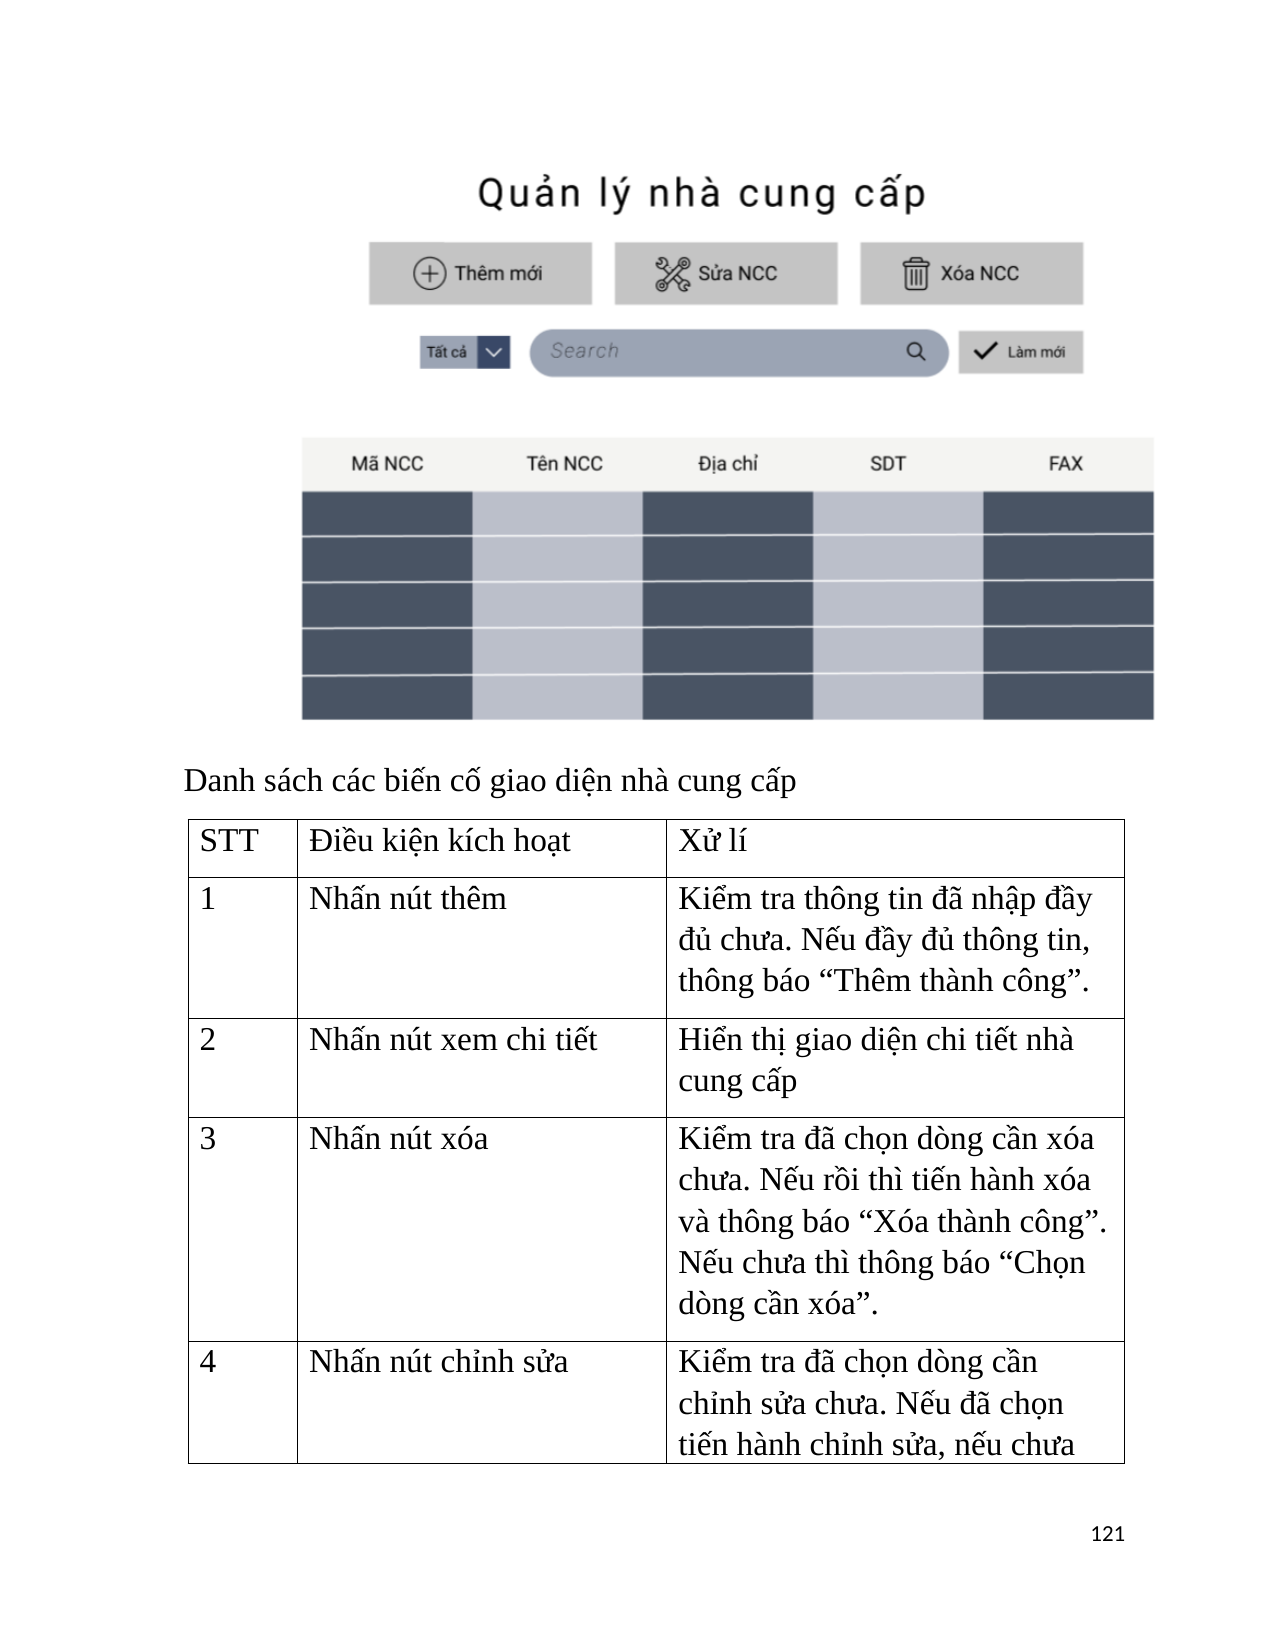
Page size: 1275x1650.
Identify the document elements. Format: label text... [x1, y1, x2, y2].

table_cell Nhấn nút xóa [298, 1118, 666, 1341]
picture [234, 150, 1210, 731]
table_header Điều kiện kích hoạt [298, 820, 666, 877]
text Danh sách các biến cố giao diện nhà cung cấp [150, 761, 1125, 799]
table_header STT [189, 820, 297, 877]
table_cell 2 [189, 1019, 297, 1117]
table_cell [667, 1342, 1124, 1463]
table_cell 3 [189, 1118, 297, 1341]
table_header Xử lí [667, 820, 1124, 877]
table_cell Hiển thị giao diện chi tiết nhà cung cấp [667, 1019, 1124, 1117]
table_cell 4 [189, 1342, 297, 1463]
table_cell 1 [189, 878, 297, 1018]
table_cell Nhấn nút thêm [298, 878, 666, 1018]
table_cell Nhấn nút chỉnh sửa [298, 1342, 666, 1463]
table_cell Nhấn nút xem chi tiết [298, 1019, 666, 1117]
table_cell Kiểm tra thông tin đã nhập đầy đủ chưa. Nếu đầy đủ thông tin, thông báo “Thêm thành công”. [667, 878, 1124, 1018]
table_cell Kiểm tra đã chọn dòng cần xóa chưa. Nếu rồi thì tiến hành xóa và thông báo “Xóa thành công”. Nếu chưa thì thông báo “Chọn dòng cần xóa”. [667, 1118, 1124, 1341]
